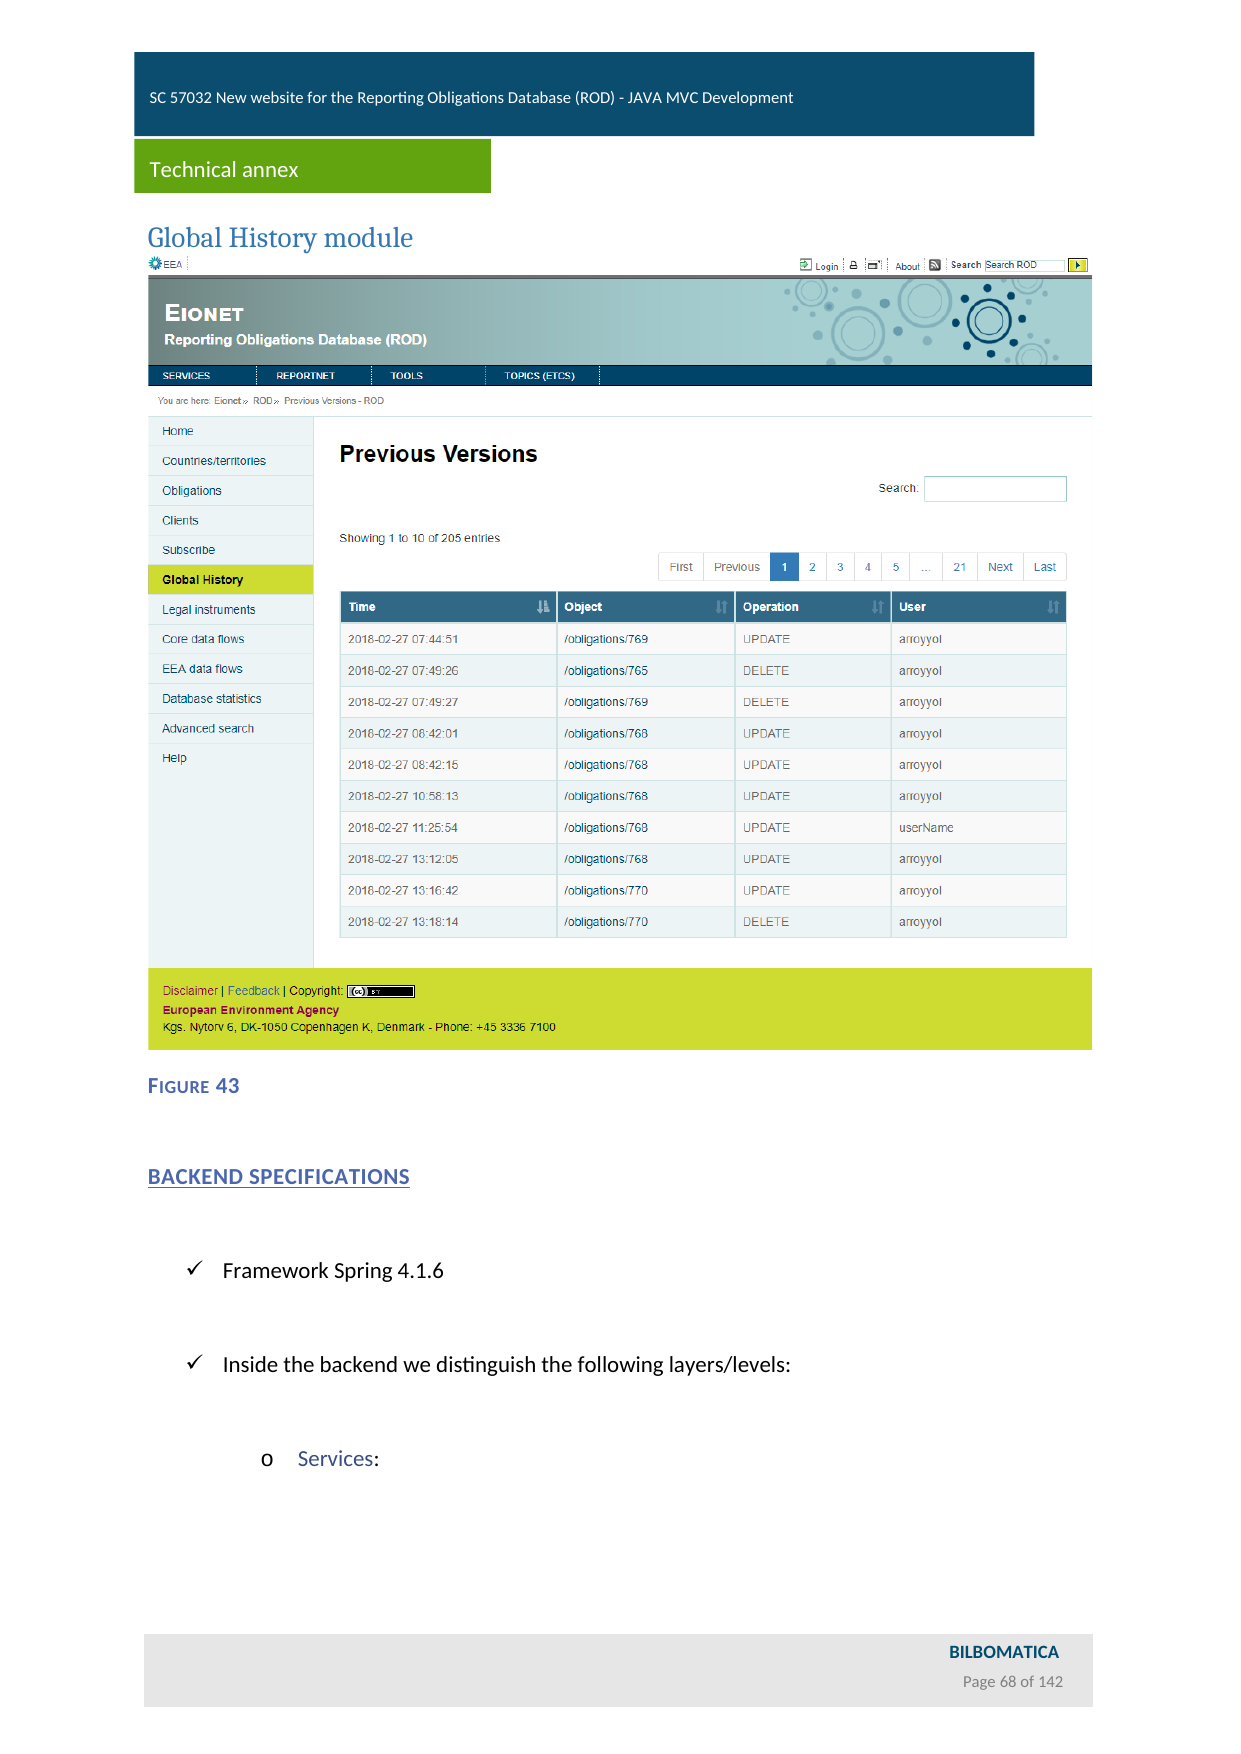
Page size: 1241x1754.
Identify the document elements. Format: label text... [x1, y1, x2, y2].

list Framework Spring 4.1.6 [185, 1256, 1093, 1284]
list Services: [260, 1444, 1093, 1473]
picture [148, 255, 1093, 1052]
list Inside the backend we distinguish the following layers/levels: [185, 1350, 1093, 1378]
text BACKEND SPECIFICATIONS [148, 1162, 1093, 1190]
text Figure 43 [148, 1071, 1093, 1099]
subtitle Global History module [148, 222, 1093, 255]
